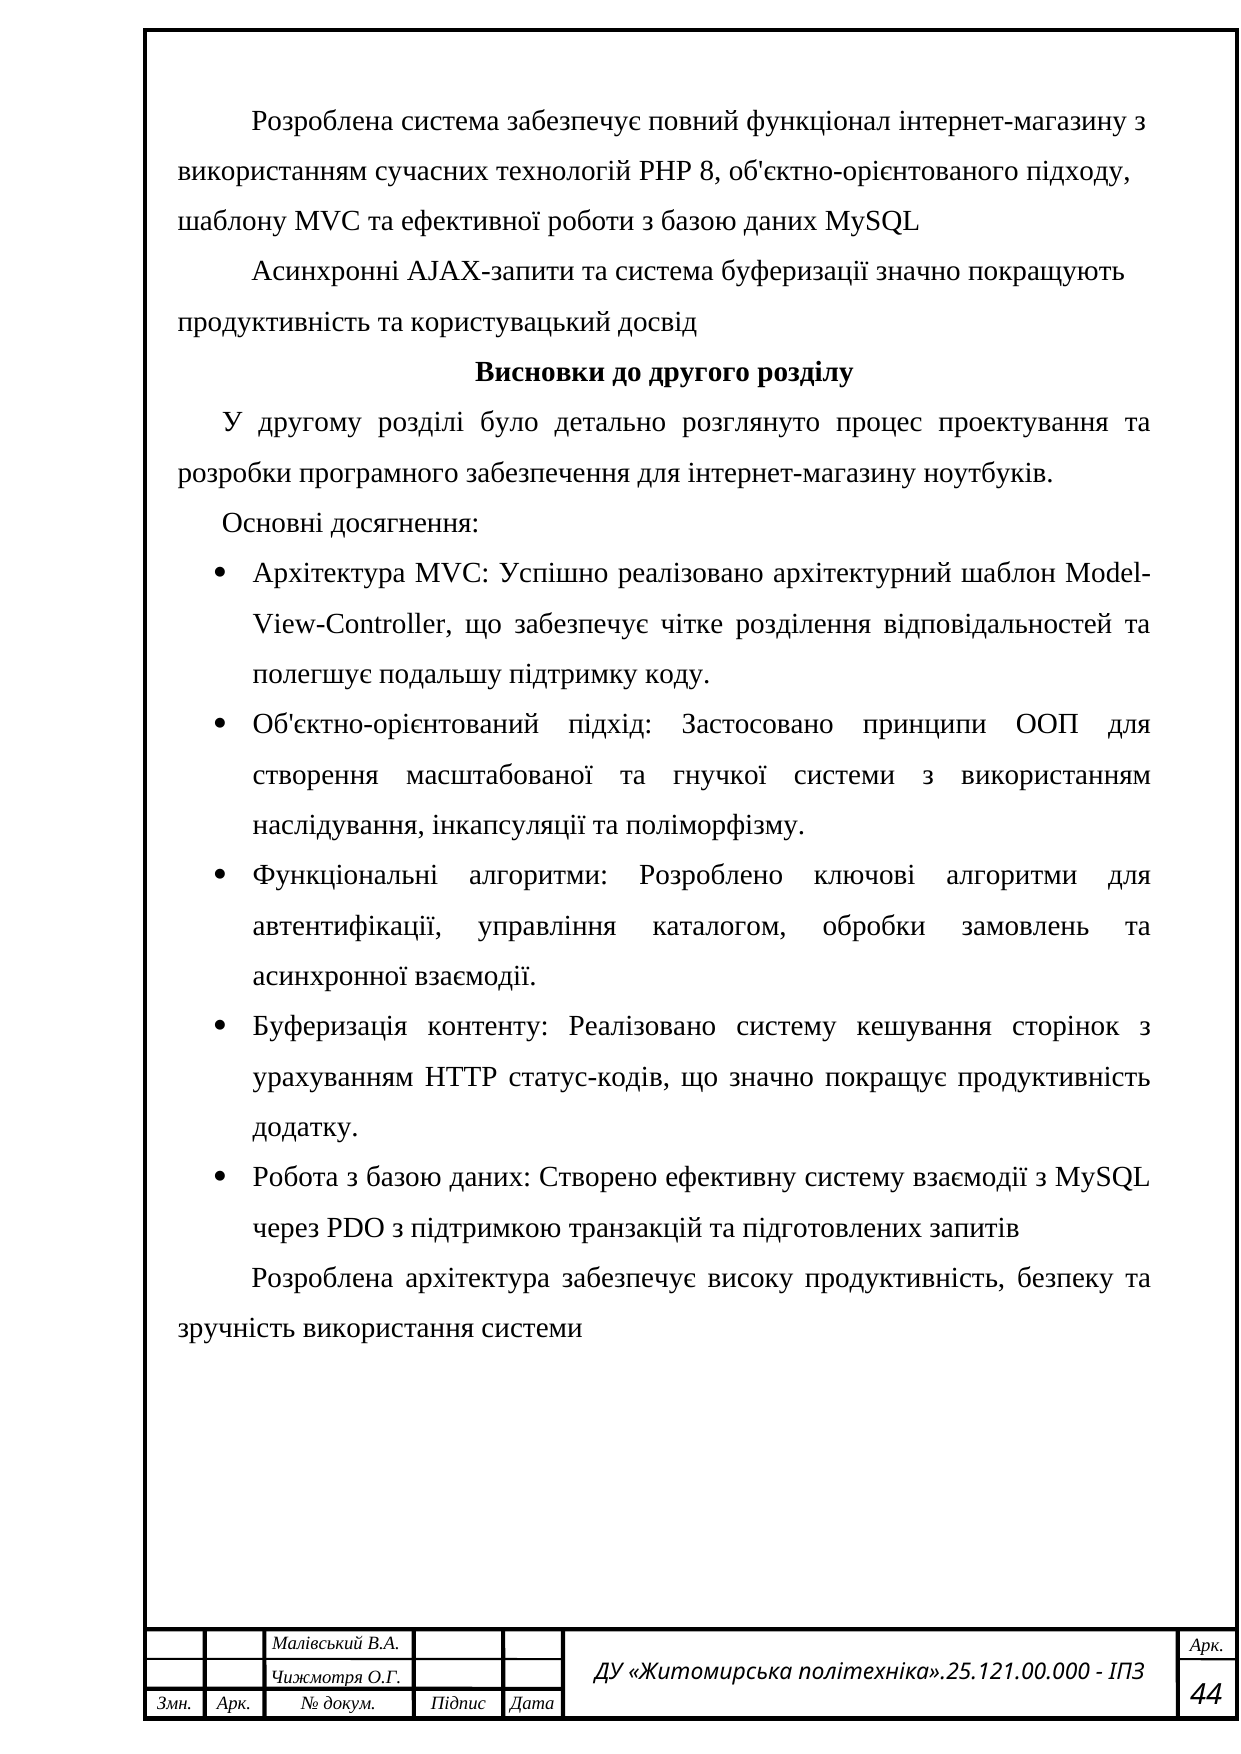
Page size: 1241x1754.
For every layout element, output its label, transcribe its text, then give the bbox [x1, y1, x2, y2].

list Функціональні алгоритми: Розроблено ключові алгоритми для автентифікації, управління каталогом, обробки замовлень та асинхронної взаємодії. [215, 857, 1152, 992]
text Розроблена архітектура забезпечує високу продуктивність, безпеку та зручність використання системи [177, 1260, 1152, 1344]
list Архітектура MVC: Успішно реалізовано архітектурний шаблон Model-View-Controller, що забезпечує чітке розділення відповідальностей та полегшує подальшу підтримку коду. [215, 555, 1152, 690]
text Асинхронні AJAX-запити та система буферизації значно покращують продуктивність та користувацький досвід [177, 253, 1152, 337]
subtitle Висновки до другого розділу [177, 354, 1152, 388]
list Робота з базою даних: Створено ефективну систему взаємодії з MySQL через PDO з підтримкою транзакцій та підготовлених запитів [215, 1159, 1152, 1243]
list Буферизація контенту: Реалізовано систему кешування сторінок з урахуванням HTTP статус-кодів, що значно покращує продуктивність додатку. [215, 1008, 1152, 1143]
text У другому розділі було детально розглянуто процес проектування та розробки програмного забезпечення для інтернет-магазину ноутбуків. [177, 404, 1152, 488]
list Об'єктно-орієнтований підхід: Застосовано принципи ООП для створення масштабованої та гнучкої системи з використанням наслідування, інкапсуляції та поліморфізму. [215, 706, 1152, 841]
text Основні досягнення: [177, 505, 1152, 539]
text Розроблена система забезпечує повний функціонал інтернет-магазину з використанням сучасних технологій PHP 8, об'єктно-орієнтованого підходу, шаблону MVC та ефективної роботи з базою даних MySQL [177, 103, 1152, 237]
